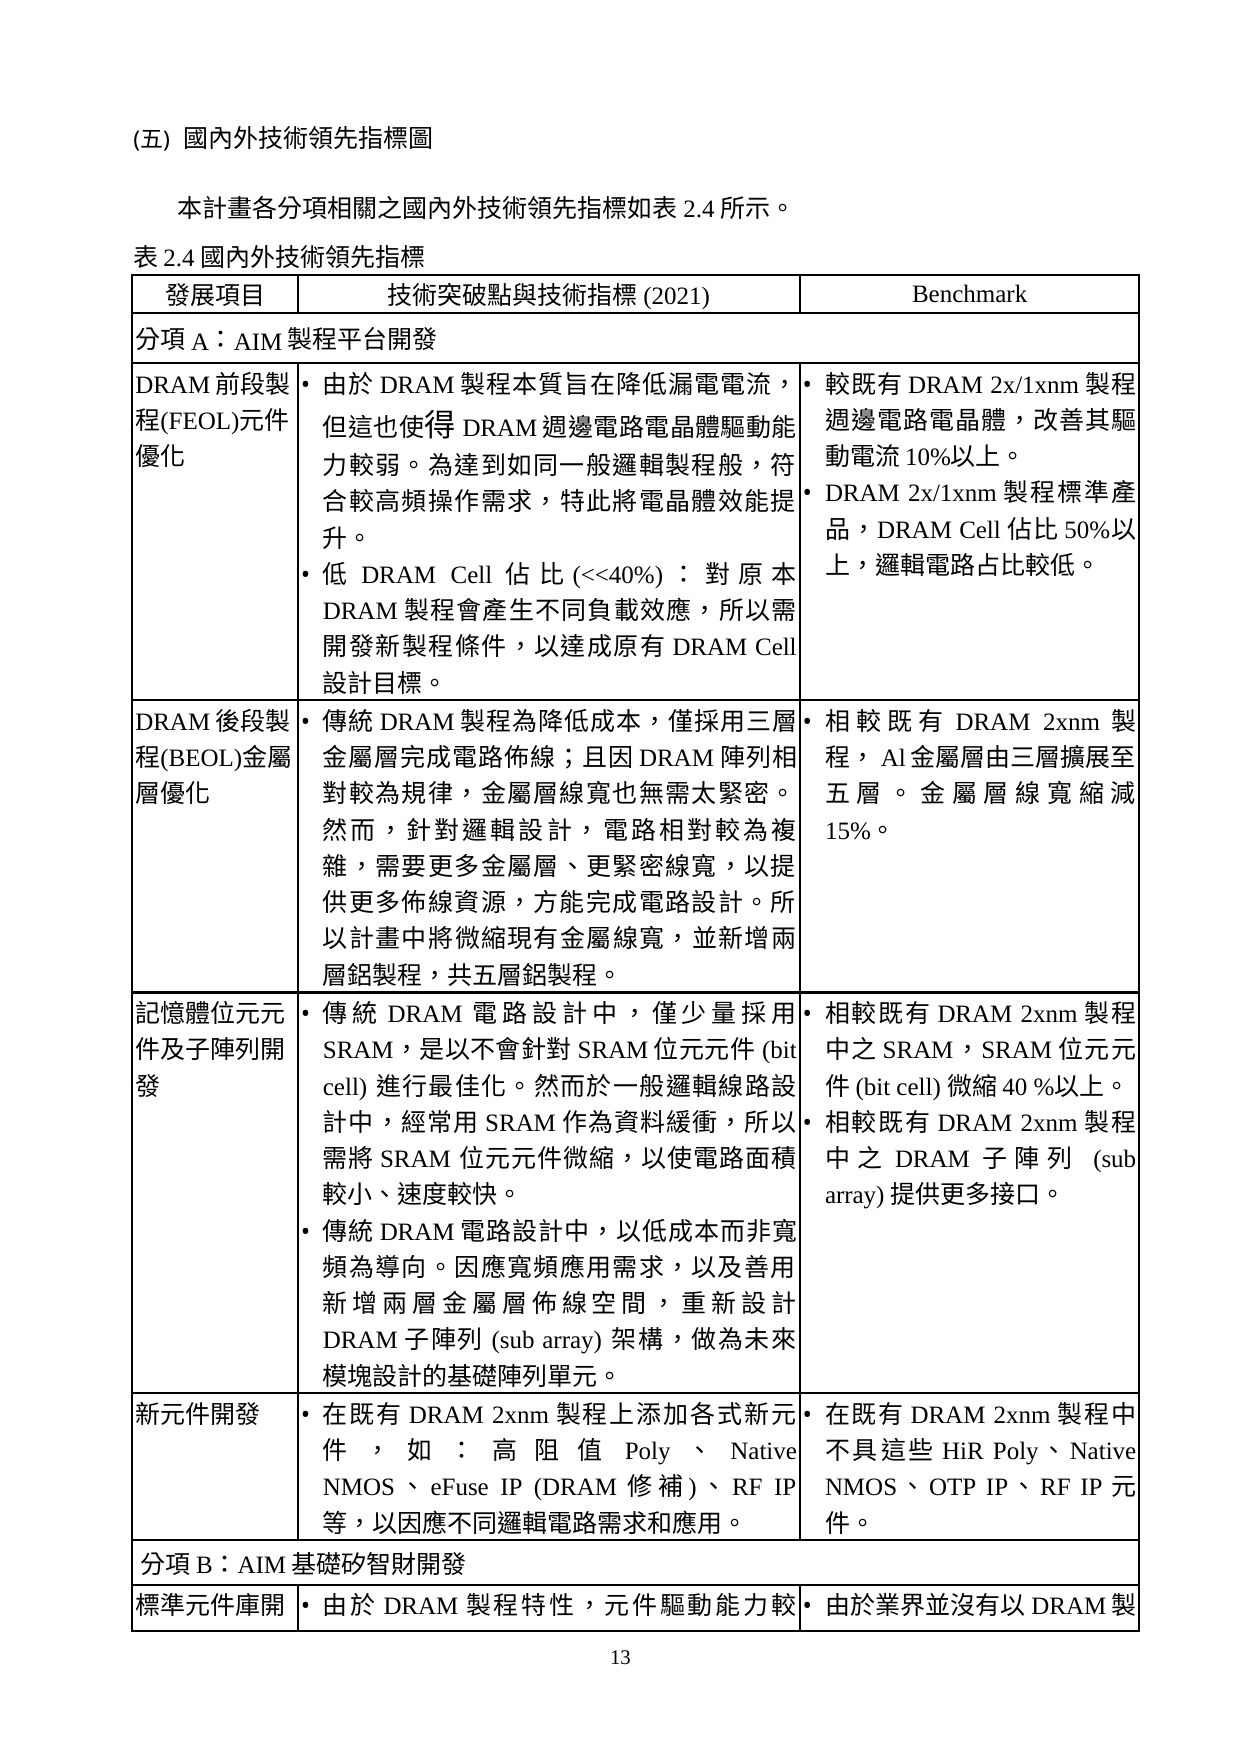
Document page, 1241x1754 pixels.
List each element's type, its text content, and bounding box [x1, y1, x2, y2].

table_header Benchmark [801, 276, 1138, 312]
table_cell 傳統DRAM電路設計中，僅少量採用SRAM，是以不會針對SRAM位元元件 (bit cell) 進行最佳化。然而於一般邏輯線路設計中，經常用SRAM作為資料緩衝，所以需將SRAM 位元元件微縮，以使電路面積較小、速度較快。 傳統DRAM電路設計中，以低成本而非寬頻為導向。因應寬頻應用需求，以及善用新增兩層金屬層佈線空間，重新設計DRAM子陣列 (sub array) 架構，做為未來模塊設計的基礎陣列單元。 [299, 994, 799, 1392]
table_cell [299, 1586, 799, 1629]
table_cell 由於DRAM製程本質旨在降低漏電電流，但這也使得DRAM週邊電路電晶體驅動能力較弱。為達到如同一般邏輯製程般，符合較高頻操作需求，特此將電晶體效能提升。 低DRAM Cell佔比(<<40%)：對原本DRAM製程會產生不同負載效應，所以需開發新製程條件，以達成原有DRAM Cell 設計目標。 [299, 364, 799, 699]
table_cell 相較既有DRAM 2xnm製程中之SRAM，SRAM位元元件 (bit cell) 微縮40 %以上。 相較既有DRAM 2xnm製程中之DRAM子陣列 (sub array) 提供更多接口。 [801, 994, 1138, 1392]
table_header 發展項目 [133, 276, 297, 312]
table_cell 傳統DRAM製程為降低成本，僅採用三層金屬層完成電路佈線；且因DRAM陣列相對較為規律，金屬層線寬也無需太緊密。然而，針對邏輯設計，電路相對較為複雜，需要更多金屬層、更緊密線寬，以提供更多佈線資源，方能完成電路設計。所以計畫中將微縮現有金屬線寬，並新增兩層鋁製程，共五層鋁製程。 [299, 701, 799, 991]
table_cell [801, 1586, 1138, 1629]
table_cell 在既有DRAM 2xnm製程中不具這些HiR Poly、Native NMOS、OTP IP、RF IP元件。 [801, 1394, 1138, 1539]
table_cell DRAM後段製程(BEOL)金屬層優化 [133, 701, 297, 991]
table_cell DRAM前段製程(FEOL)元件優化 [133, 364, 297, 699]
table_cell 標準元件庫開發 [133, 1586, 297, 1629]
table_cell 記憶體位元元件及子陣列開發 [133, 994, 297, 1392]
table_cell 較既有DRAM 2x/1xnm製程週邊電路電晶體，改善其驅動電流10%以上。 DRAM 2x/1xnm製程標準產品，DRAM Cell佔比50%以上，邏輯電路占比較低。 [801, 364, 1138, 699]
text 本計畫各分項相關之國內外技術領先指標如表 2.4 所示。 [177, 188, 1107, 225]
table_cell 新元件開發 [133, 1394, 297, 1539]
list 國內外技術領先指標圖 [133, 118, 1107, 154]
table_cell 分項 A：AIM製程平台開發 [133, 314, 1138, 362]
text 表2.4 國內外技術領先指標 [133, 237, 1107, 273]
table_cell 在既有DRAM 2xnm製程上添加各式新元件，如：高阻值Poly、Native NMOS、eFuse IP (DRAM修補)、RF IP等，以因應不同邏輯電路需求和應用。 [299, 1394, 799, 1539]
table_cell 分項 B：AIM基礎矽智財開發 [133, 1541, 1138, 1583]
table_cell 相較既有DRAM 2xnm製程， Al金屬層由三層擴展至五層。金屬層線寬縮減15%。 [801, 701, 1138, 991]
table_header 技術突破點與技術指標 (2021) [299, 276, 799, 312]
